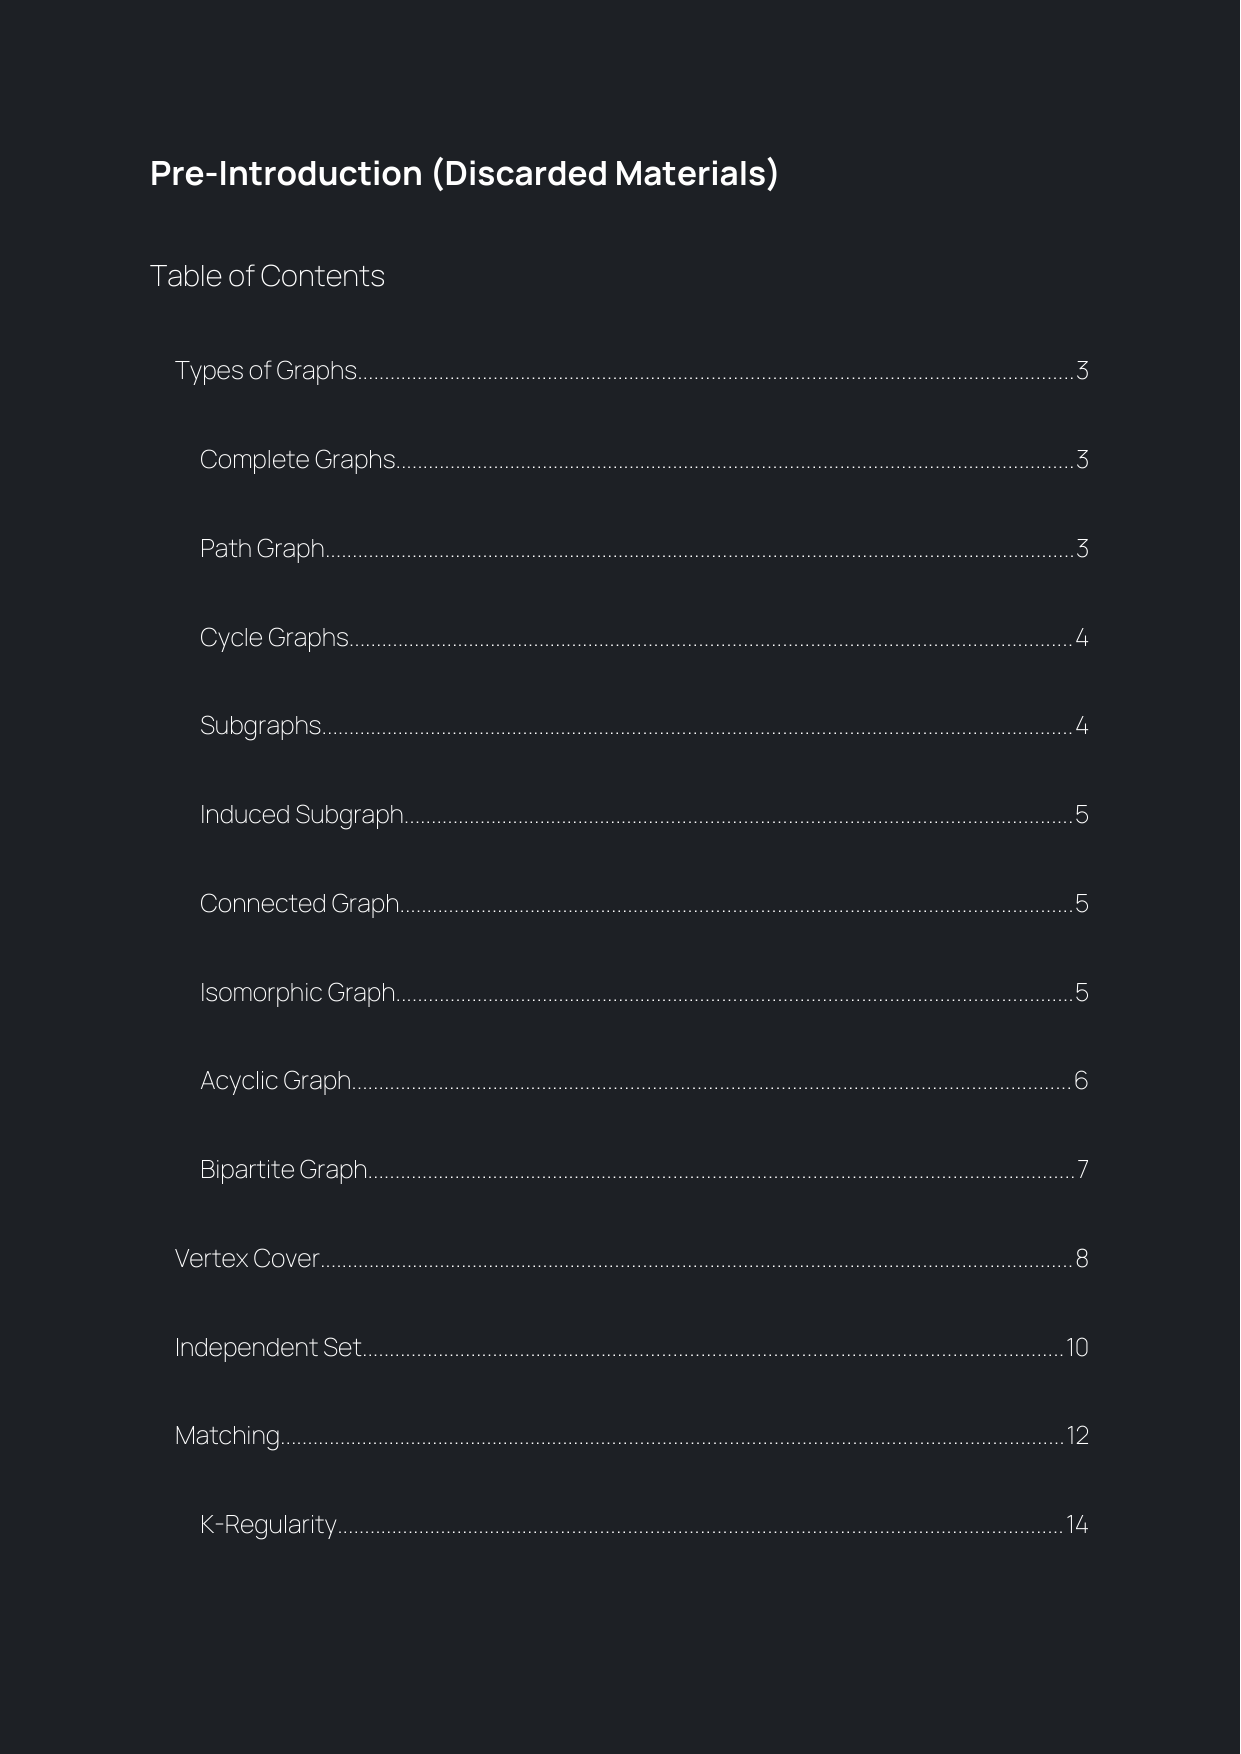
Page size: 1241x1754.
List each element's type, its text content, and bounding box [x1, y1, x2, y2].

title Pre-Introduction (Discarded Materials) [150, 150, 1090, 196]
